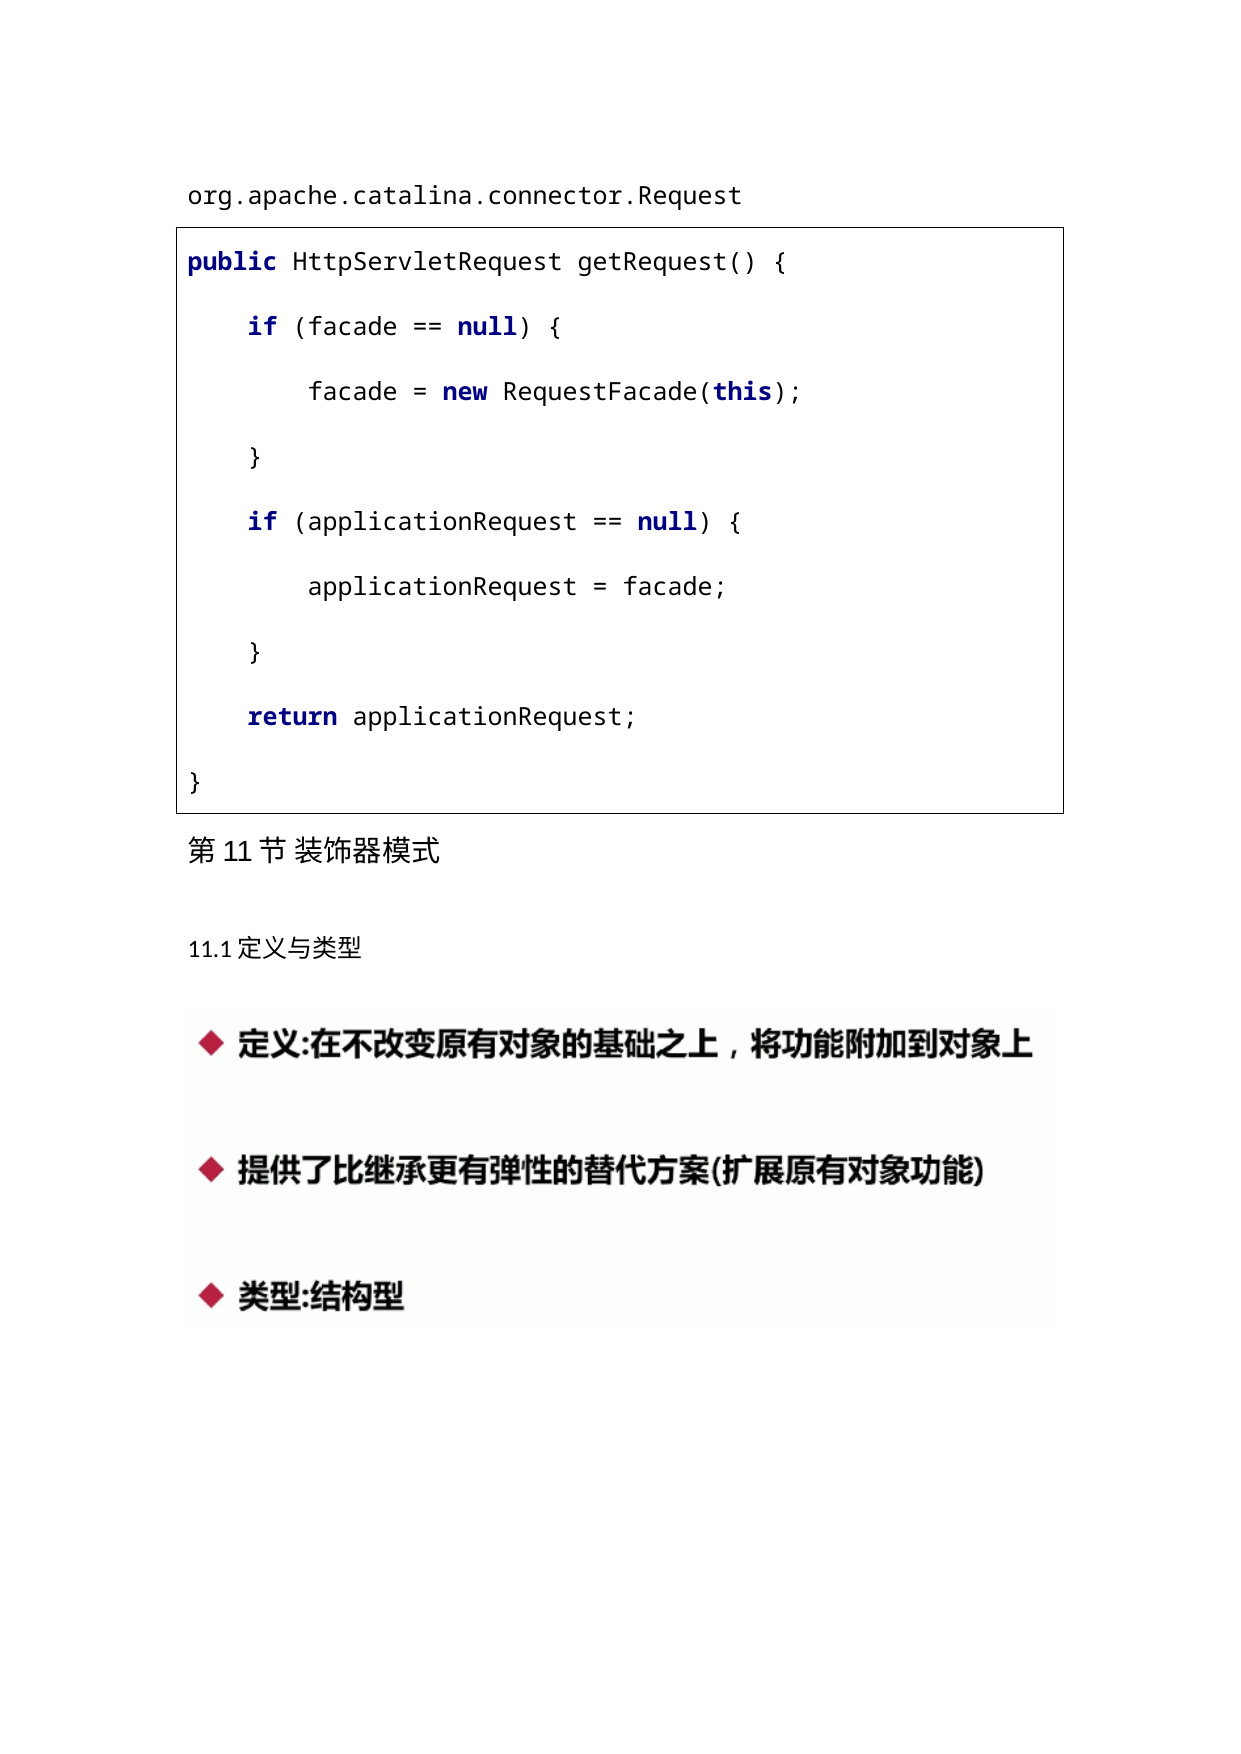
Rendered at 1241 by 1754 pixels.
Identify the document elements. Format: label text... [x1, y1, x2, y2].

subtitle 第11节 装饰器模式 [187, 816, 1053, 881]
picture [187, 1006, 1052, 1327]
subtitle 11.1定义与类型 [187, 914, 1053, 979]
text org.apache.catalina.connector.Request [187, 162, 1053, 227]
